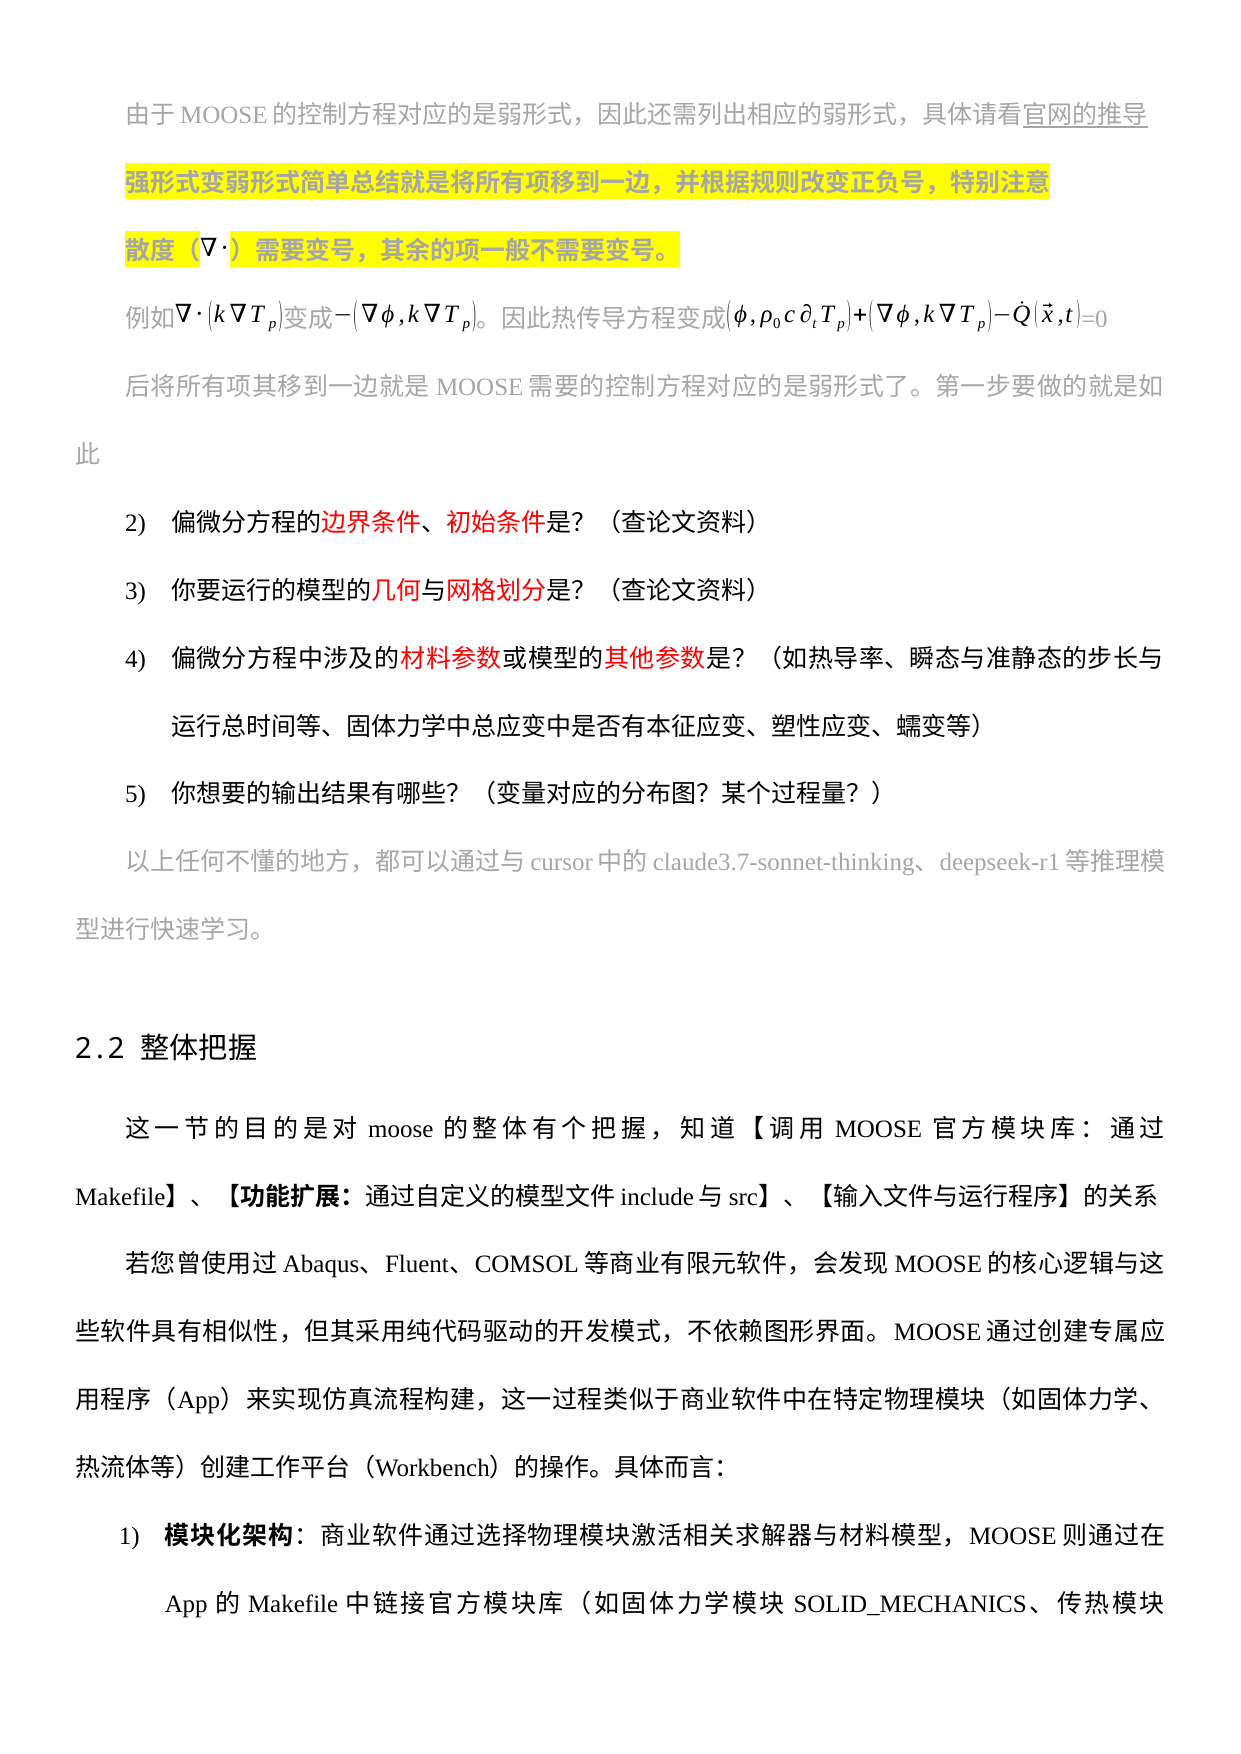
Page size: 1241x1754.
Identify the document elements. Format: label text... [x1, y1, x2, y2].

text 若您曾使用过Abaqus、Fluent、COMSOL等商业有限元软件，会发现MOOSE的核心逻辑与这些软件具有相似性，但其采用纯代码驱动的开发模式，不依赖图形界面。MOOSE通过创建专属应用程序（App）来实现仿真流程构建，这一过程类似于商业软件中在特定物理模块（如固体力学、热流体等）创建工作平台（Workbench）的操作。具体而言： [75, 1228, 1165, 1500]
list 偏微分方程的边界条件、初始条件是？（查论文资料） [125, 486, 1165, 554]
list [119, 1500, 1165, 1636]
text 由于MOOSE的控制方程对应的是弱形式，因此还需列出相应的弱形式，具体请看官网的推导 [75, 79, 1165, 147]
list 你要运行的模型的几何与网格划分是？（查论文资料） [125, 554, 1165, 622]
text 后将所有项其移到一边就是MOOSE需要的控制方程对应的是弱形式了。第一步要做的就是如此 [75, 351, 1165, 486]
subtitle 整体把握 [75, 1012, 1165, 1080]
list 偏微分方程中涉及的材料参数或模型的其他参数是？（如热导率、瞬态与准静态的步长与运行总时间等、固体力学中总应变中是否有本征应变、塑性应变、蠕变等） [125, 622, 1165, 758]
text 强形式变弱形式简单总结就是将所有项移到一边，并根据规则改变正负号，特别注意 [75, 147, 1165, 215]
text 散度（）需要变号，其余的项一般不需要变号。 [75, 215, 1165, 283]
text 这一节的目的是对moose的整体有个把握，知道【调用MOOSE官方模块库：通过Makefile】、【功能扩展：通过自定义的模型文件include与src】、【输入文件与运行程序】的关系 [75, 1092, 1165, 1228]
text 例如变成。因此热传导方程变成=0 [75, 283, 1165, 351]
text 以上任何不懂的地方，都可以通过与cursor中的claude3.7-sonnet-thinking、deepseek-r1等推理模型进行快速学习。 [75, 826, 1165, 962]
list 你想要的输出结果有哪些？（变量对应的分布图？某个过程量？） [125, 758, 1165, 826]
